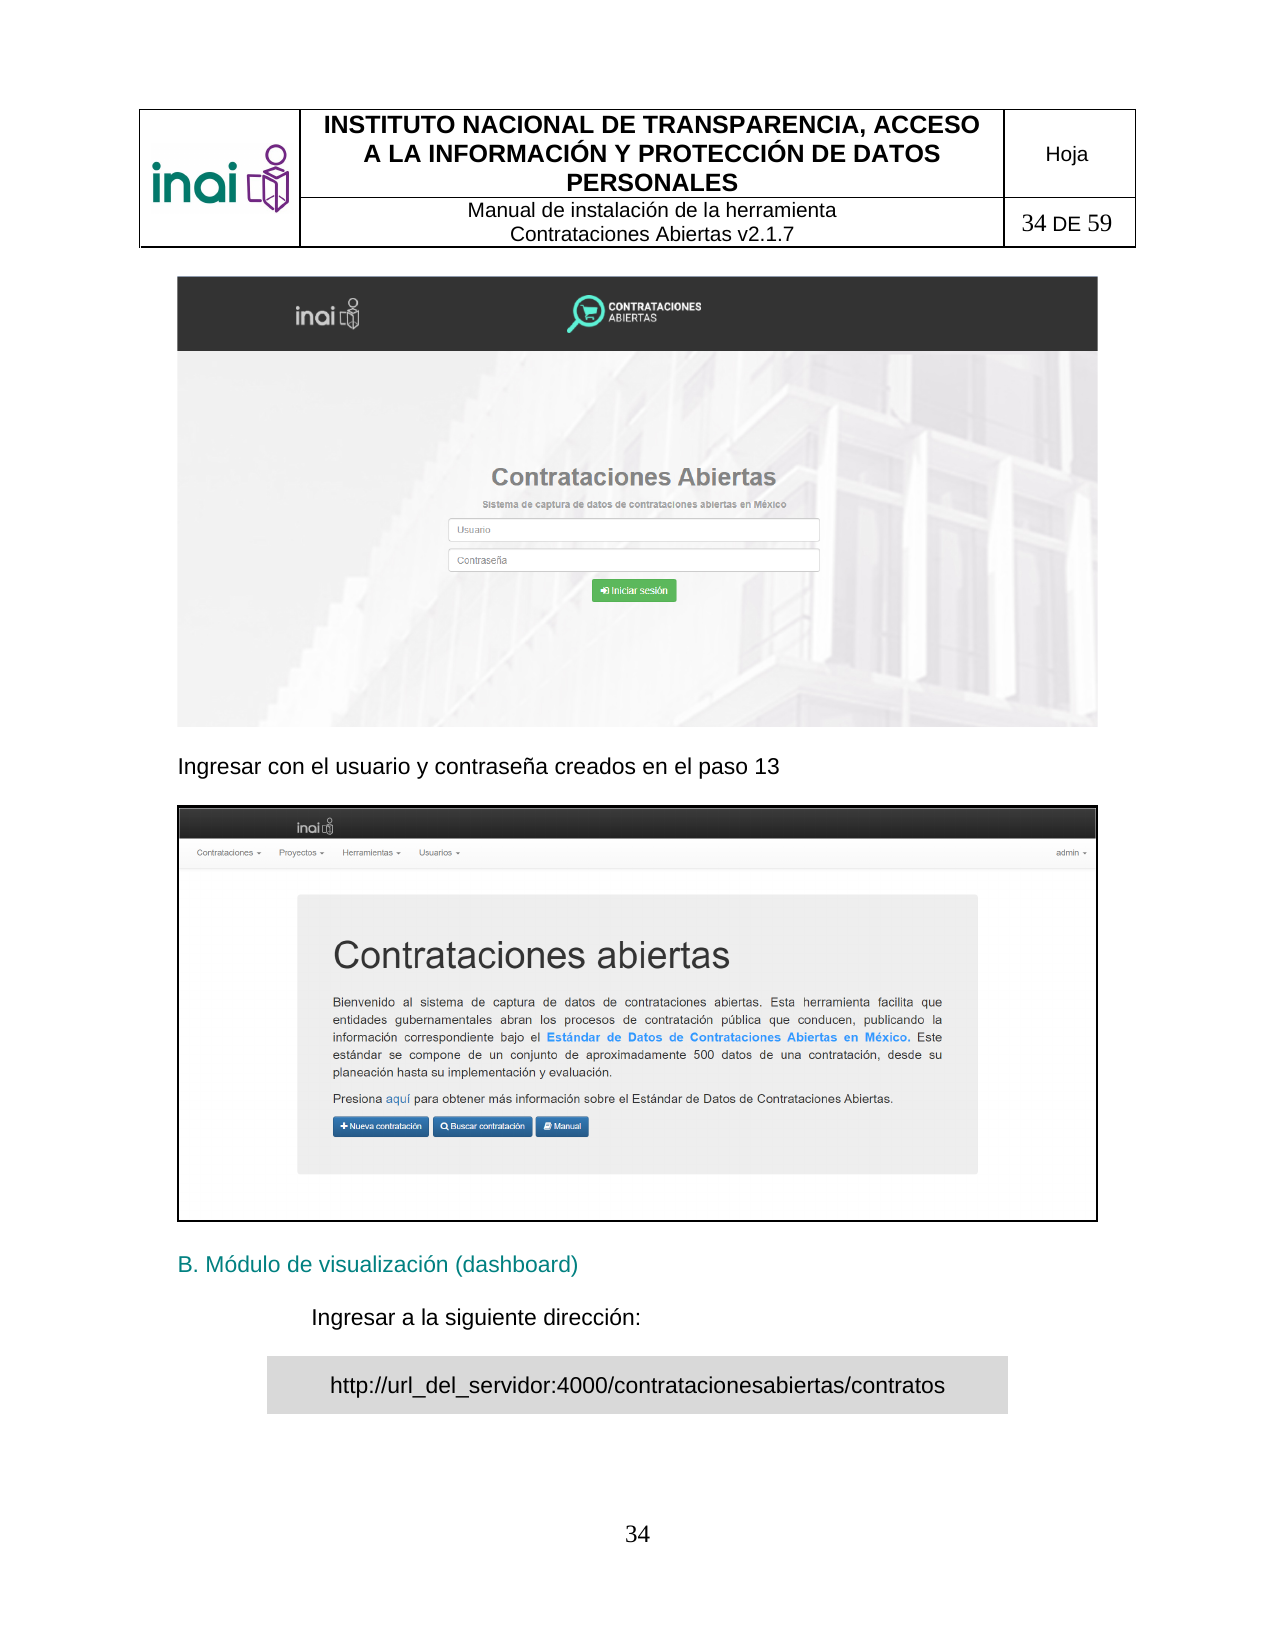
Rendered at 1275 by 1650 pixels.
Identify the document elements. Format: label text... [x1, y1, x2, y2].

picture [179, 808, 1096, 1220]
picture [177, 276, 1098, 727]
picture [150, 143, 294, 214]
subtitle B. Módulo de visualización (dashboard) [177, 1251, 1098, 1277]
table_header http://url_del_servidor:4000/contratacionesabiertas/contratos [267, 1356, 1008, 1414]
text Ingresar con el usuario y contraseña creados en el paso 13 [177, 753, 1098, 779]
text Ingresar a la siguiente dirección: [311, 1303, 1098, 1330]
